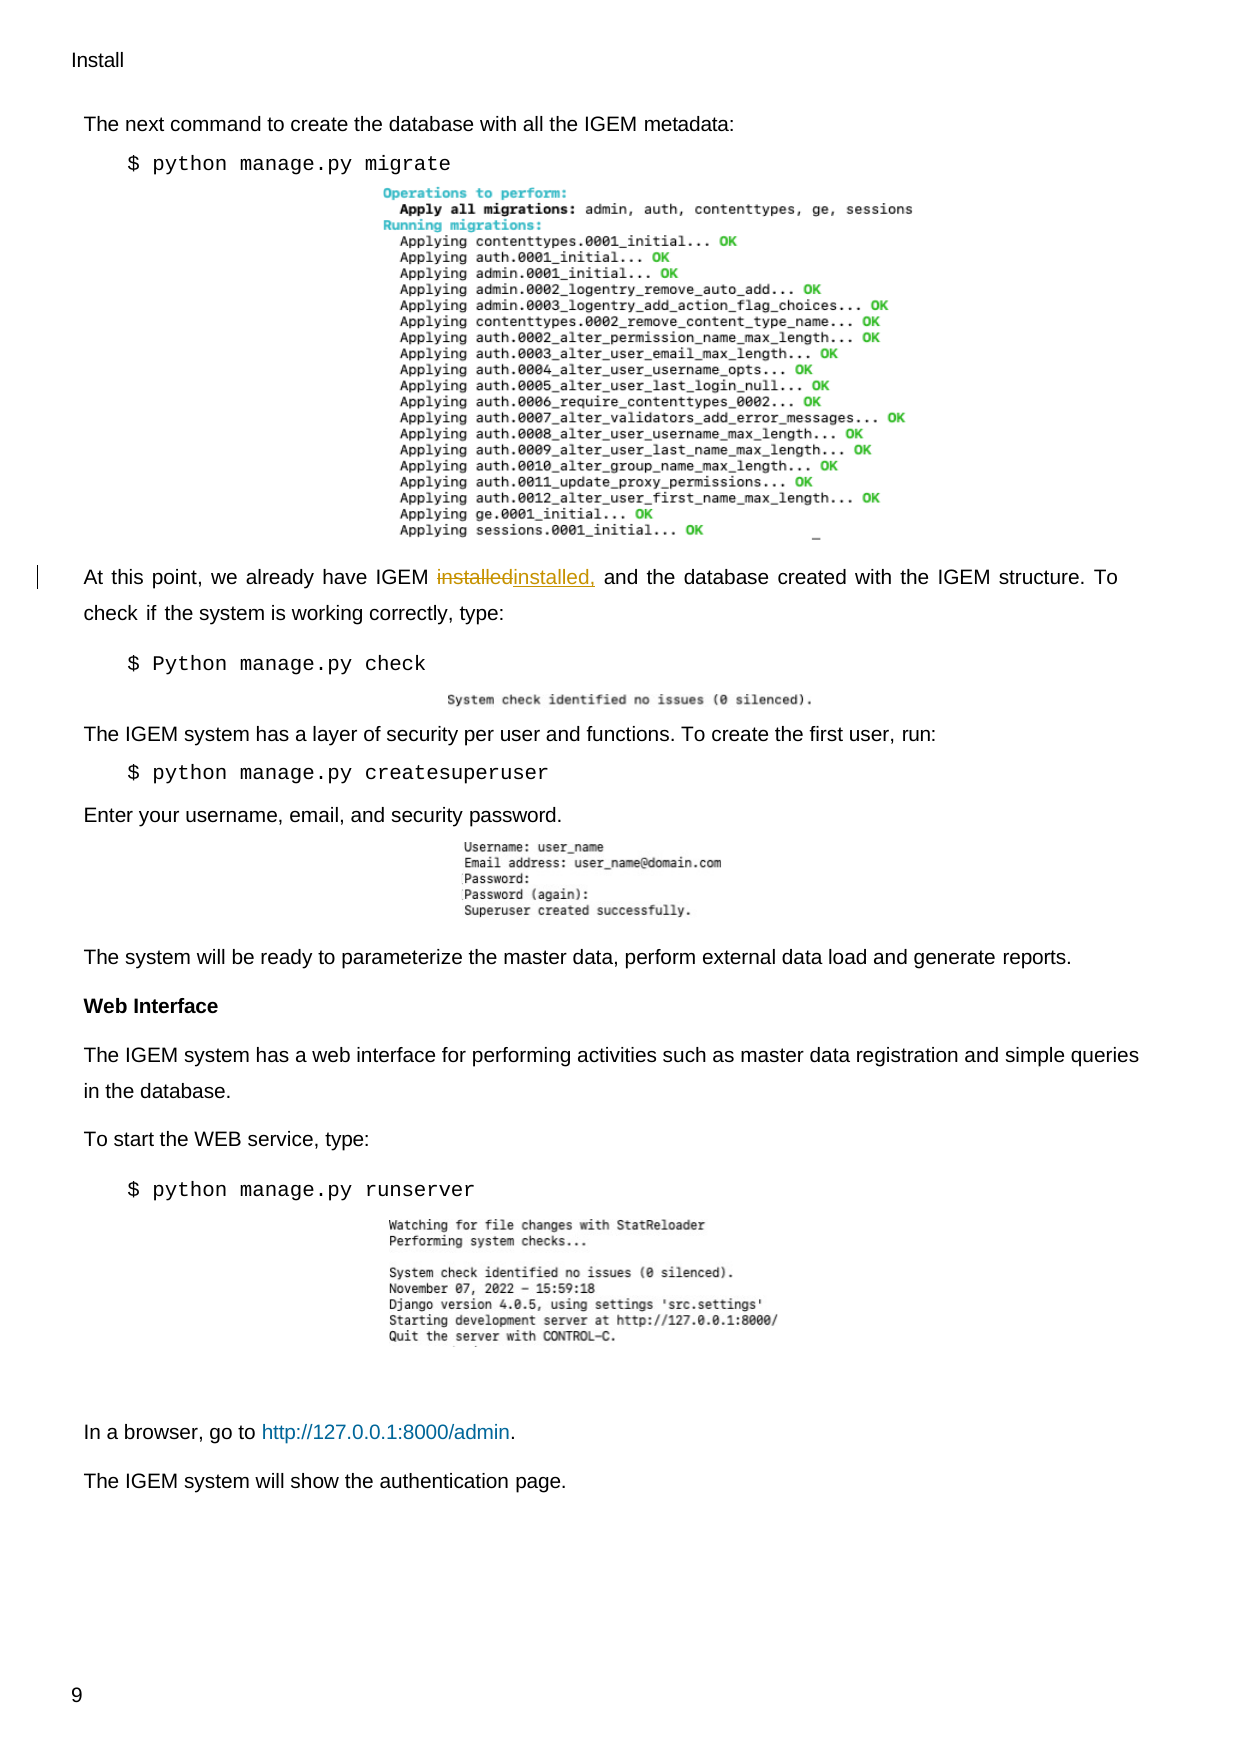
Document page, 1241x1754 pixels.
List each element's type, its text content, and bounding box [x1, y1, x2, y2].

text $ python manage.py migrate [92, 152, 1240, 176]
text Enter your username, email, and security password. [83, 802, 1240, 826]
text To start the WEB service, type: [83, 1127, 1240, 1151]
text $ Python manage.py check [92, 653, 1240, 677]
text In a browser, go to http://127.0.0.1:8000/admin. [83, 1420, 1240, 1444]
text $ python manage.py runserver [92, 1179, 1240, 1203]
text At this point, we already have IGEM and the database created with the IGEM structure. To check if the system is working correctly, type: [83, 565, 1157, 625]
text The IGEM system will show the authentication page. [83, 1469, 1240, 1493]
text The system will be ready to parameterize the master data, perform external data load and generate reports. [83, 855, 1240, 969]
subtitle Web Interface [83, 994, 1240, 1018]
text The next command to create the database with all the IGEM metadata: [83, 112, 1240, 136]
picture [388, 1219, 779, 1347]
picture [461, 842, 722, 918]
picture [383, 186, 913, 540]
text $ python manage.py createsuperuser [52, 762, 1240, 786]
picture [447, 694, 812, 708]
text The IGEM system has a web interface for performing activities such as master data registration and simple queries in the database. [83, 1043, 1153, 1103]
text The IGEM system has a layer of security per user and functions. To create the first user, run: [83, 705, 1240, 746]
